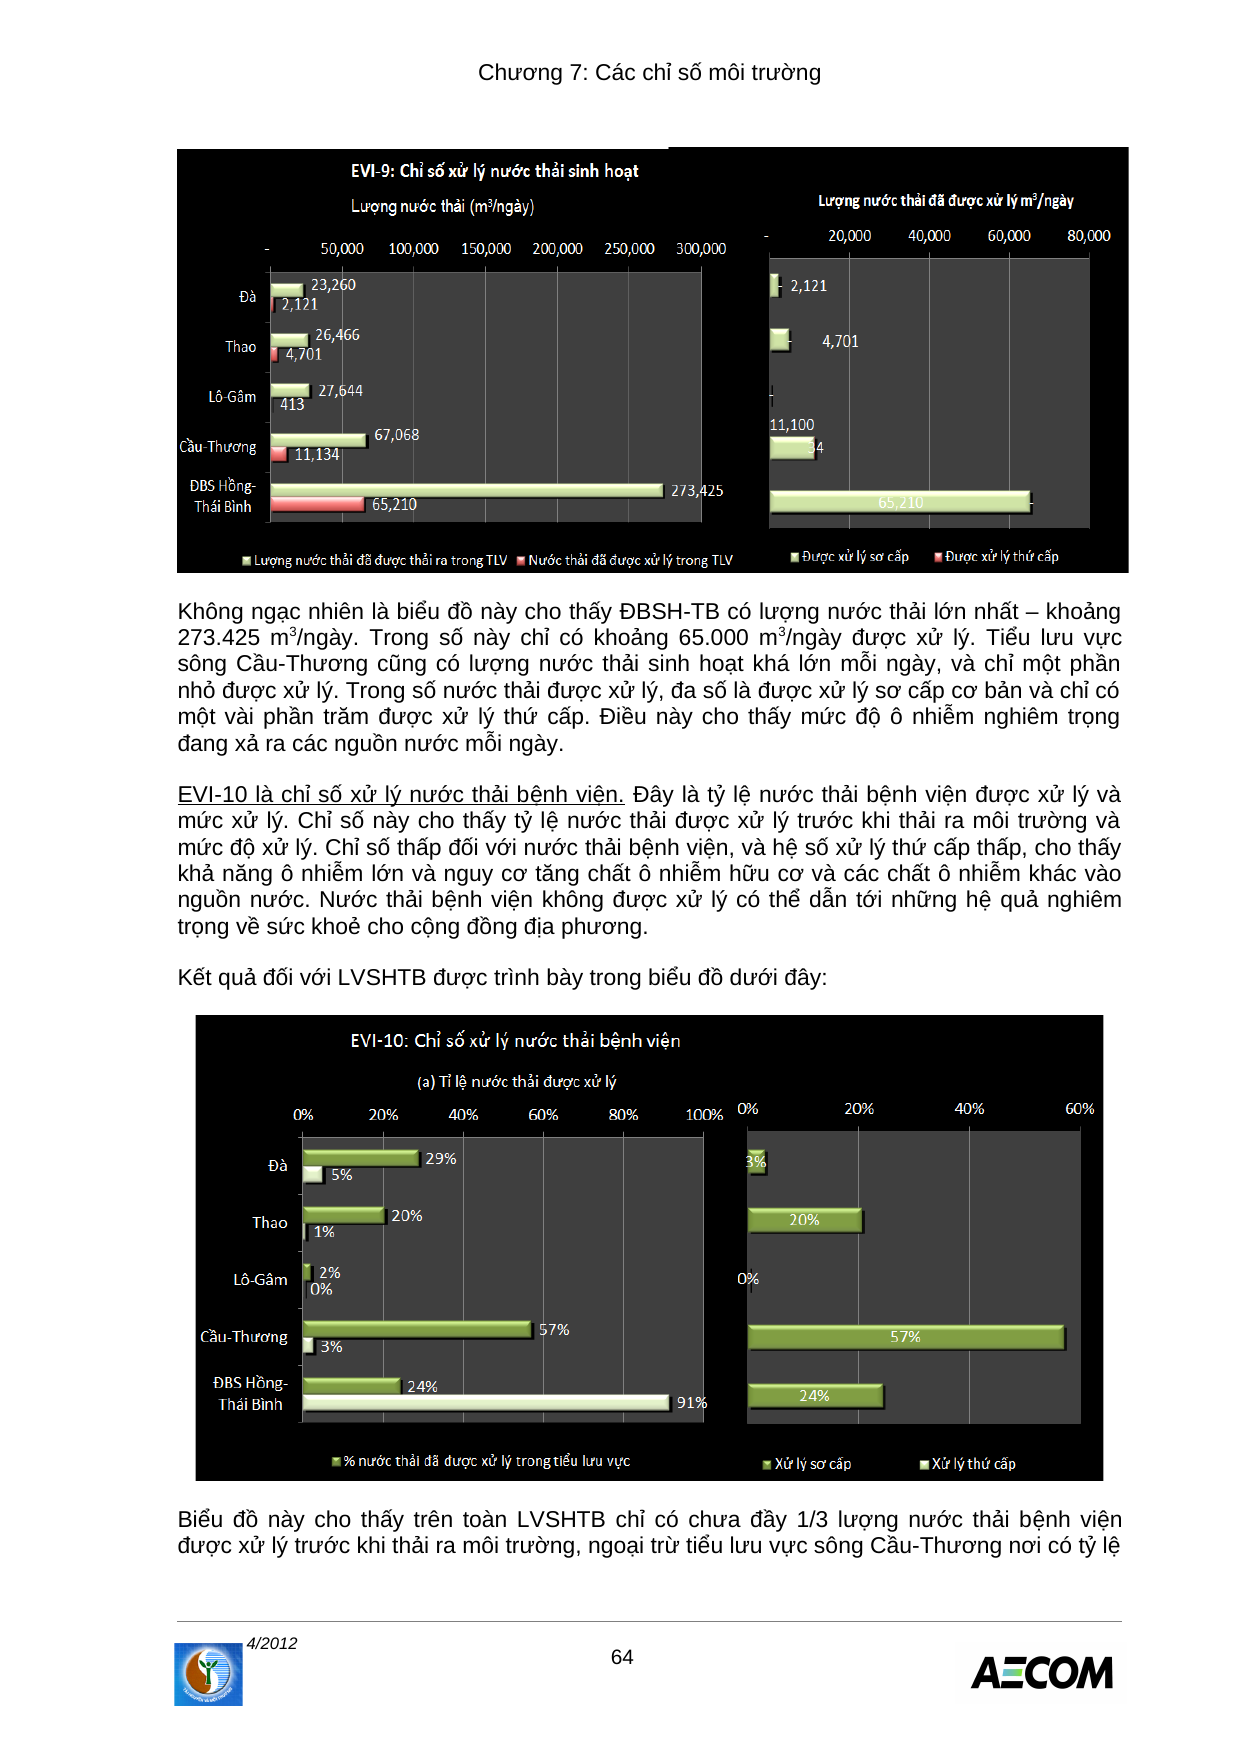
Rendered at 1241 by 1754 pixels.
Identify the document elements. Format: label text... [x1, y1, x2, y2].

picture [174, 1643, 243, 1706]
picture [955, 1642, 1128, 1704]
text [177, 1506, 1122, 1559]
picture [177, 147, 1129, 573]
text EVI-10 là chỉ số xử lý nước thải bệnh viện. Đây là tỷ lệ nước thải bệnh viện được xử lý và mức xử lý. Chỉ số này cho thấy tỷ lệ nước thải được xử lý trước khi thải ra môi trường và mức độ xử lý. Chỉ số thấp đối với nước thải bệnh viện, và hệ số xử lý thứ cấp thấp, cho thấy khả năng ô nhiễm lớn và nguy cơ tăng chất ô nhiễm hữu cơ và các chất ô nhiễm khác vào nguồn nước. Nước thải bệnh viện không được xử lý có thể dẫn tới những hệ quả nghiêm trọng về sức khoẻ cho cộng đồng địa phương. [177, 781, 1122, 939]
picture [195, 1015, 1104, 1481]
text Không ngạc nhiên là biểu đồ này cho thấy ĐBSH-TB có lượng nước thải lớn nhất – khoảng 273.425 m3/ngày. Trong số này chỉ có khoảng 65.000 m3/ngày được xử lý. Tiểu lưu vực sông Cầu-Thương cũng có lượng nước thải sinh hoạt khá lớn mỗi ngày, và chỉ một phần nhỏ được xử lý. Trong số nước thải được xử lý, đa số là được xử lý sơ cấp cơ bản và chỉ có một vài phần trăm được xử lý thứ cấp. Điều này cho thấy mức độ ô nhiễm nghiêm trọng đang xả ra các nguồn nước mỗi ngày. [177, 598, 1122, 756]
text Kết quả đối với LVSHTB được trình bày trong biểu đồ dưới đây: [177, 964, 1122, 990]
